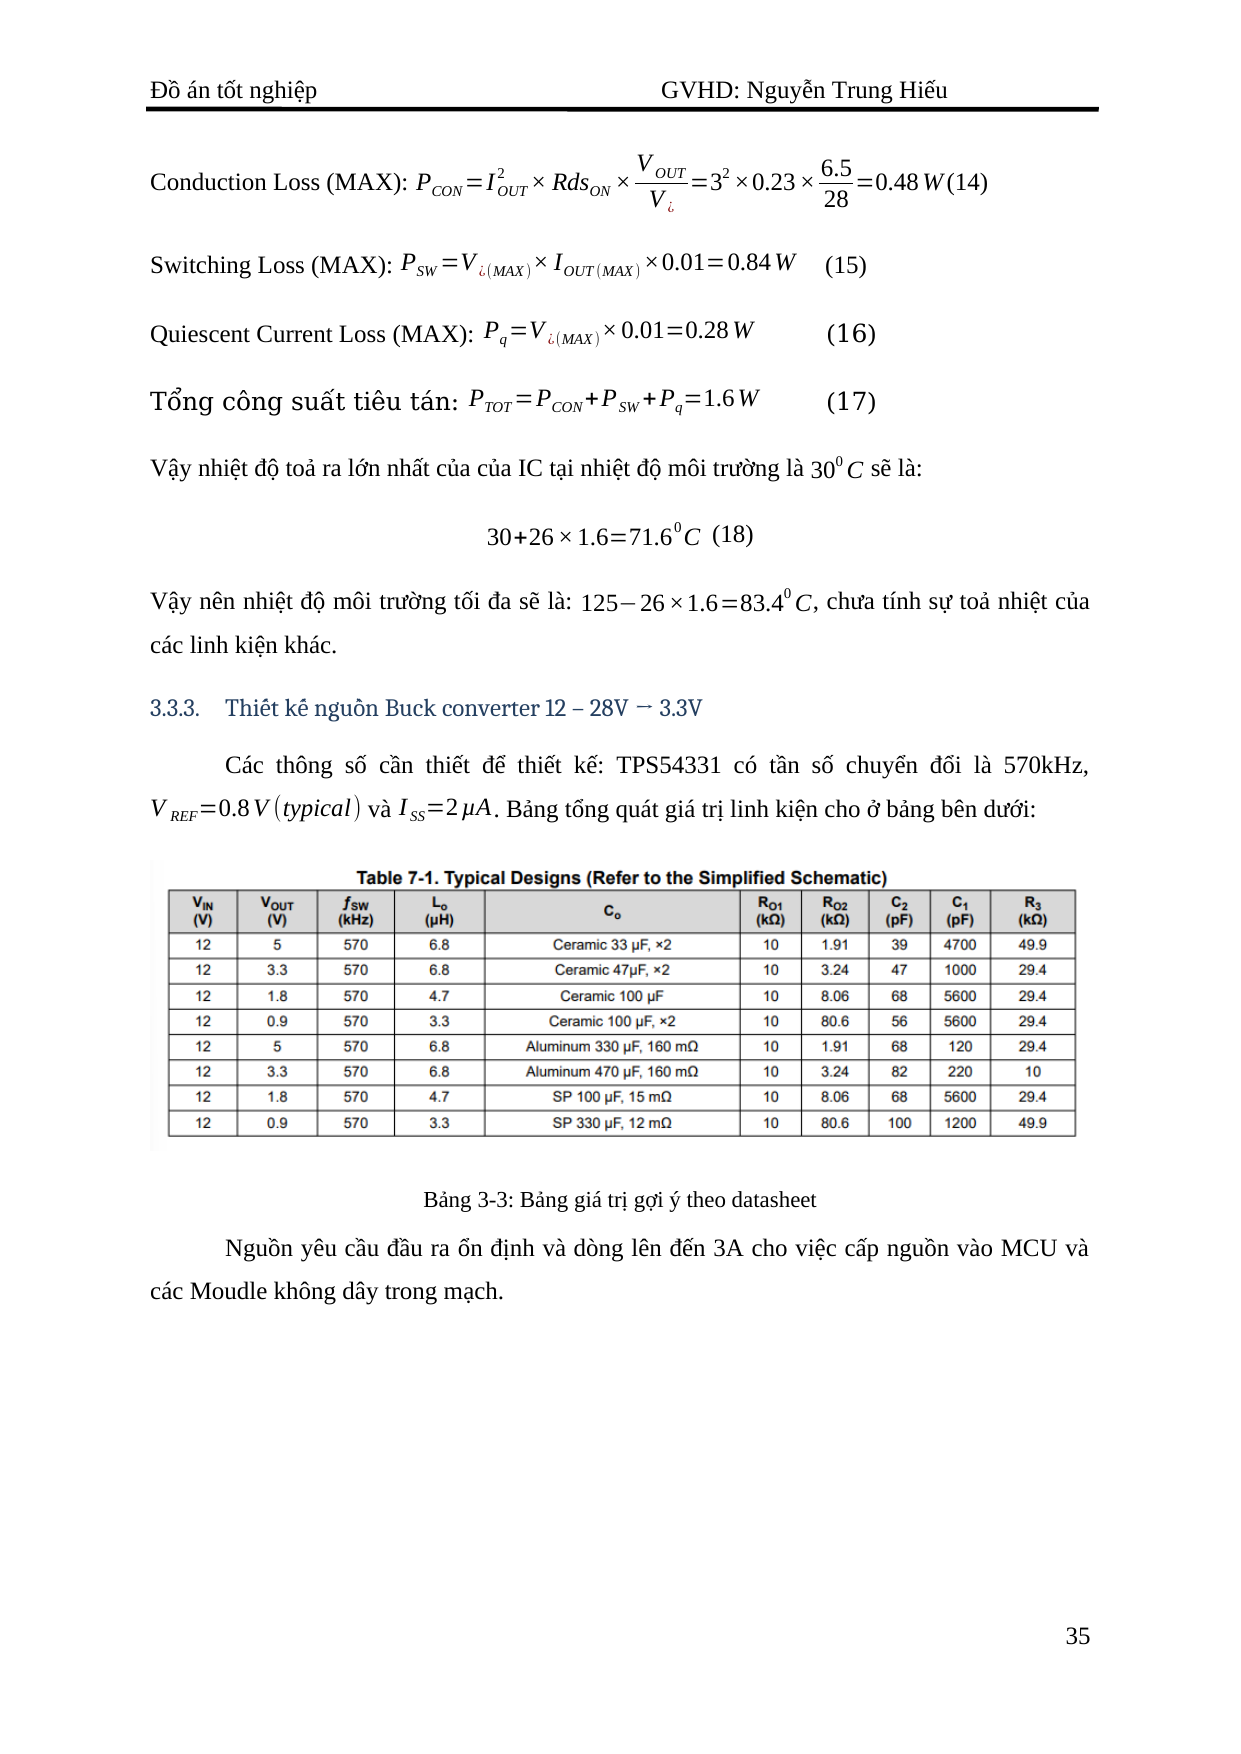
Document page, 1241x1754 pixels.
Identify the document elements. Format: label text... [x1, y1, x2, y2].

text Bảng 3-3: Bảng giá trị gợi ý theo datasheet [150, 1186, 1090, 1212]
subtitle Thiết kế nguồn Buck converter 12 – 28V → 3.3V [150, 694, 1090, 723]
text Các thông số cần thiết để thiết kế: TPS54331 có tần số chuyển đổi là 570kHz, và . Bảng tổng quát giá trị linh kiện cho ở bảng bên dưới: [150, 750, 1090, 825]
text Switching Loss (MAX): (15) [150, 248, 1090, 281]
text Vậy nên nhiệt độ môi trường tối đa sẽ là: , chưa tính sự toả nhiệt của các linh kiện khác. [150, 585, 1090, 659]
text (18) [150, 518, 1090, 549]
text Vậy nhiệt độ toả ra lớn nhất của của IC tại nhiệt độ môi trường là sẽ là: [150, 452, 1090, 483]
text Tổng công suất tiêu tán: (17) [150, 385, 1090, 416]
text Conduction Loss (MAX): (14) [150, 150, 1090, 213]
text Nguồn yêu cầu đầu ra ổn định và dòng lên đến 3A cho việc cấp nguồn vào MCU và các Moudle không dây trong mạch. [150, 1233, 1090, 1305]
picture [150, 860, 1091, 1151]
text Quiescent Current Loss (MAX): (16) [150, 316, 1090, 349]
